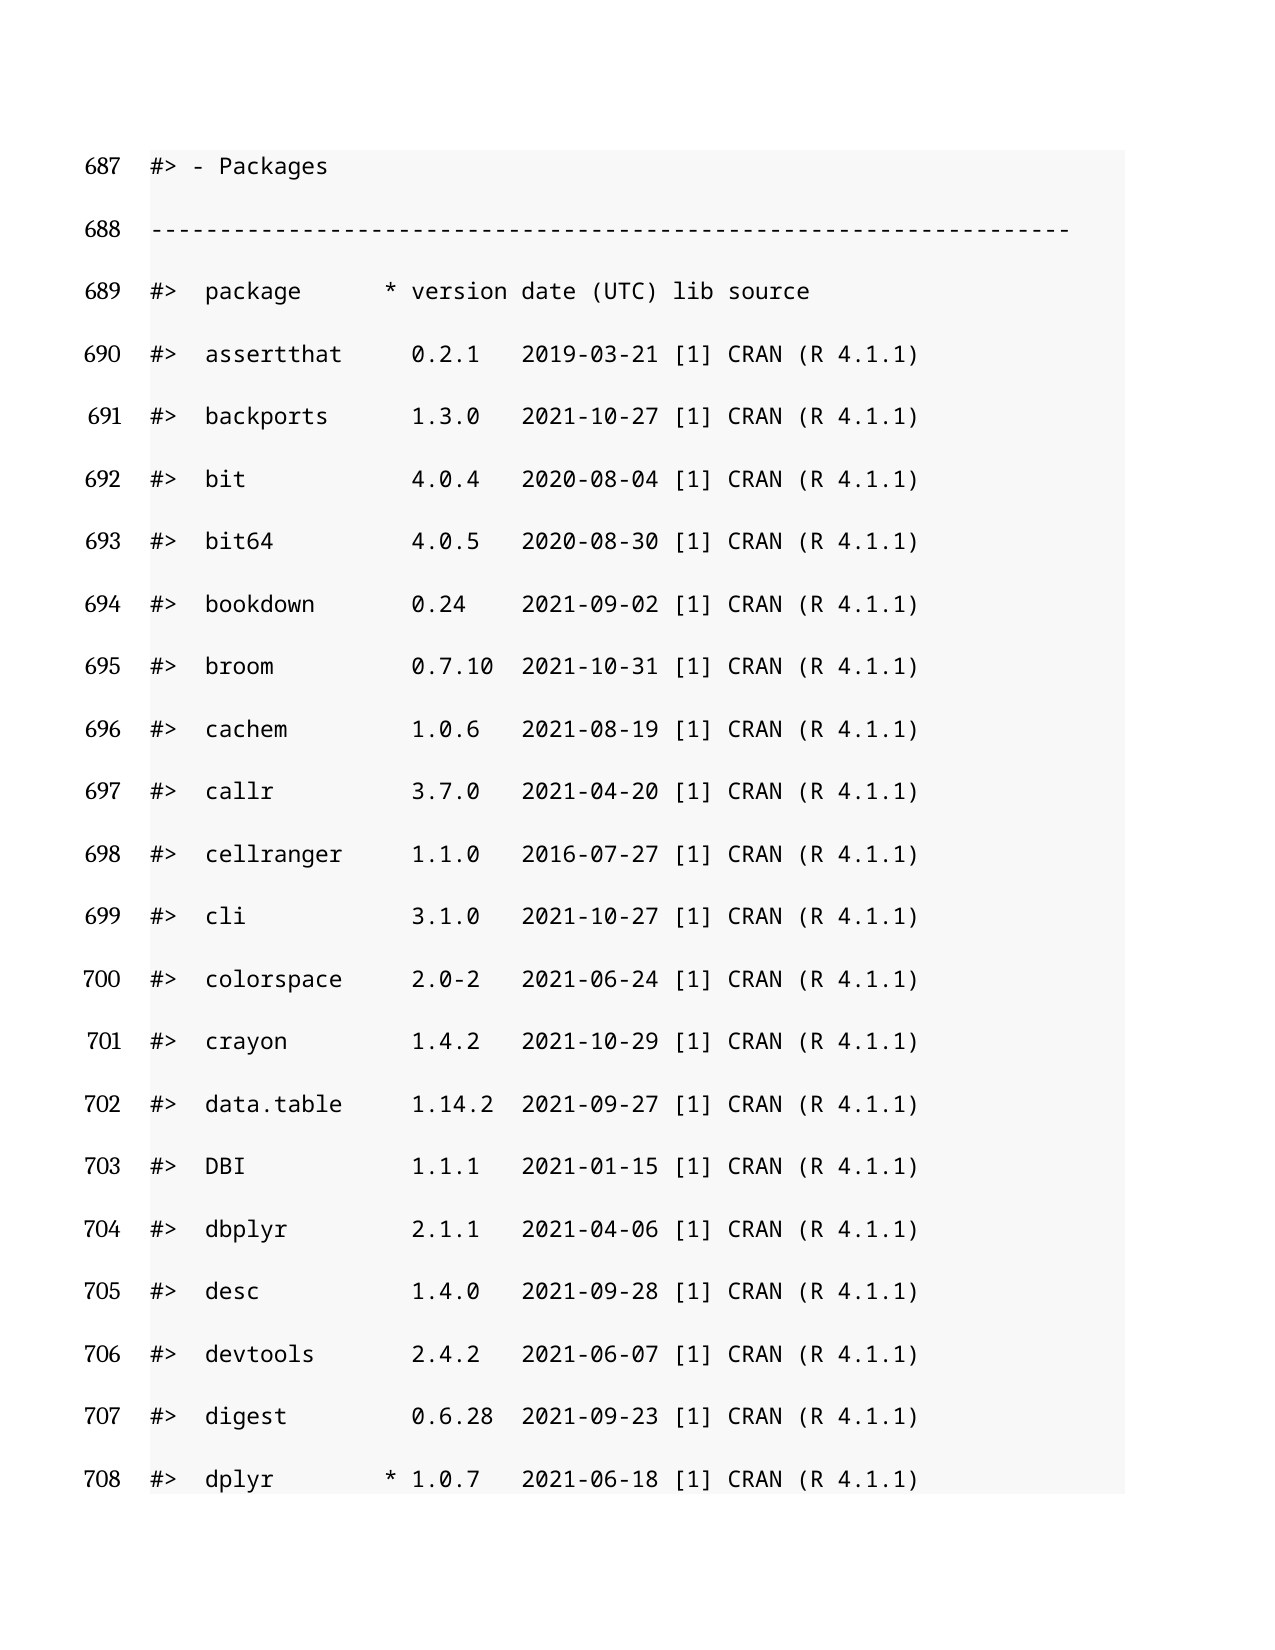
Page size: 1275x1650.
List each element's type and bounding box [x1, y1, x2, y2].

text [150, 150, 1125, 1494]
